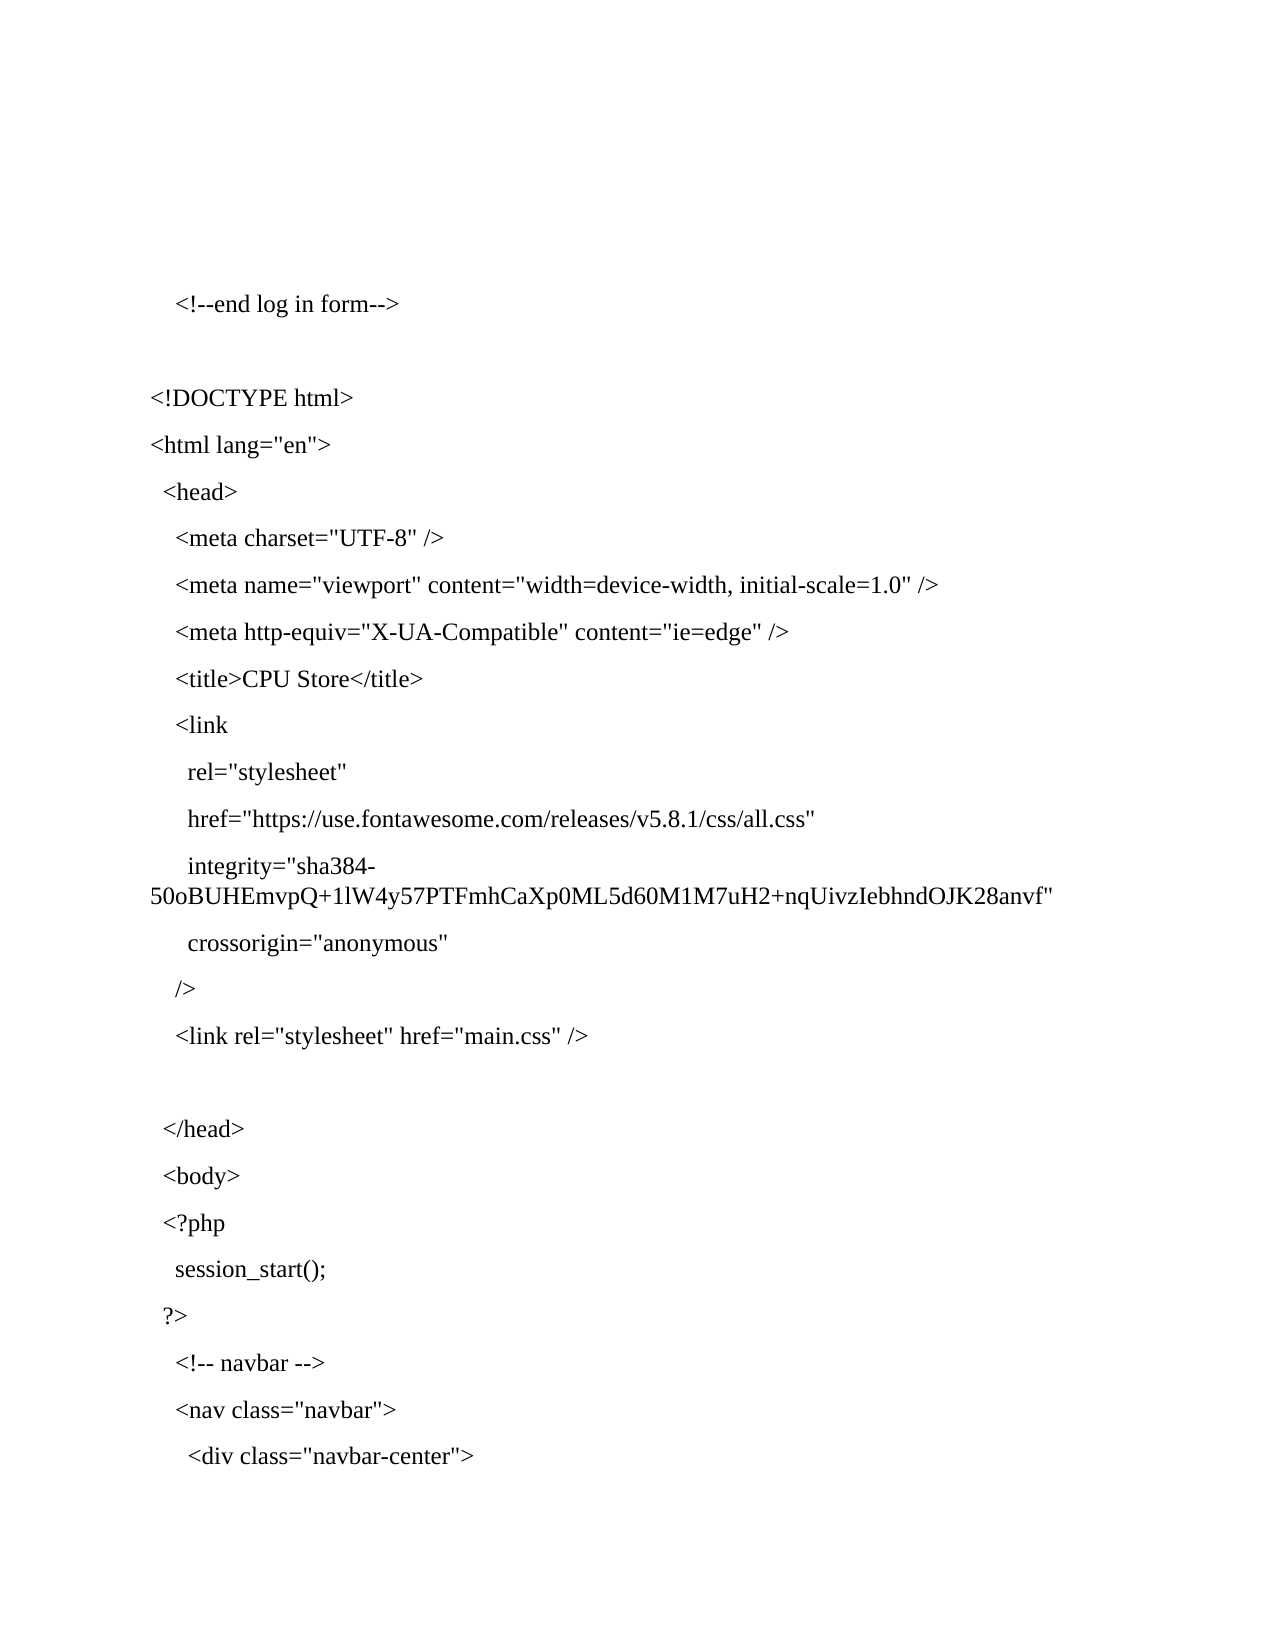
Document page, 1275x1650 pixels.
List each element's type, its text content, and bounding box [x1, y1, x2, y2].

text <meta charset="UTF-8" /> [150, 523, 1125, 552]
text <title>CPU Store</title> [150, 664, 1125, 692]
text <head> [150, 477, 1125, 505]
text </head> [150, 1114, 1125, 1143]
text <meta http-equiv="X-UA-Compatible" content="ie=edge" /> [150, 617, 1125, 646]
text <link [150, 711, 1125, 739]
text href="https://use.fontawesome.com/releases/v5.8.1/css/all.css" [150, 804, 1125, 833]
text <!--end log in form--> [150, 289, 1125, 318]
text crossorigin="anonymous" [150, 928, 1125, 956]
text session_start(); [150, 1254, 1125, 1283]
text <html lang="en"> [150, 430, 1125, 459]
text rel="stylesheet" [150, 757, 1125, 786]
text <meta name="viewport" content="width=device-width, initial-scale=1.0" /> [150, 570, 1125, 599]
text <body> [150, 1161, 1125, 1189]
text <!-- navbar --> [150, 1348, 1125, 1377]
text <?php [150, 1208, 1125, 1236]
text <link rel="stylesheet" href="main.css" /> [150, 1021, 1125, 1050]
text <!DOCTYPE html> [150, 383, 1125, 412]
text integrity="sha384-50oBUHEmvpQ+1lW4y57PTFmhCaXp0ML5d60M1M7uH2+nqUivzIebhndOJK28anvf" [150, 851, 1125, 910]
text ?> [150, 1301, 1125, 1330]
text /> [150, 974, 1125, 1003]
text <div class="navbar-center"> [150, 1441, 1125, 1470]
text <nav class="navbar"> [150, 1395, 1125, 1423]
